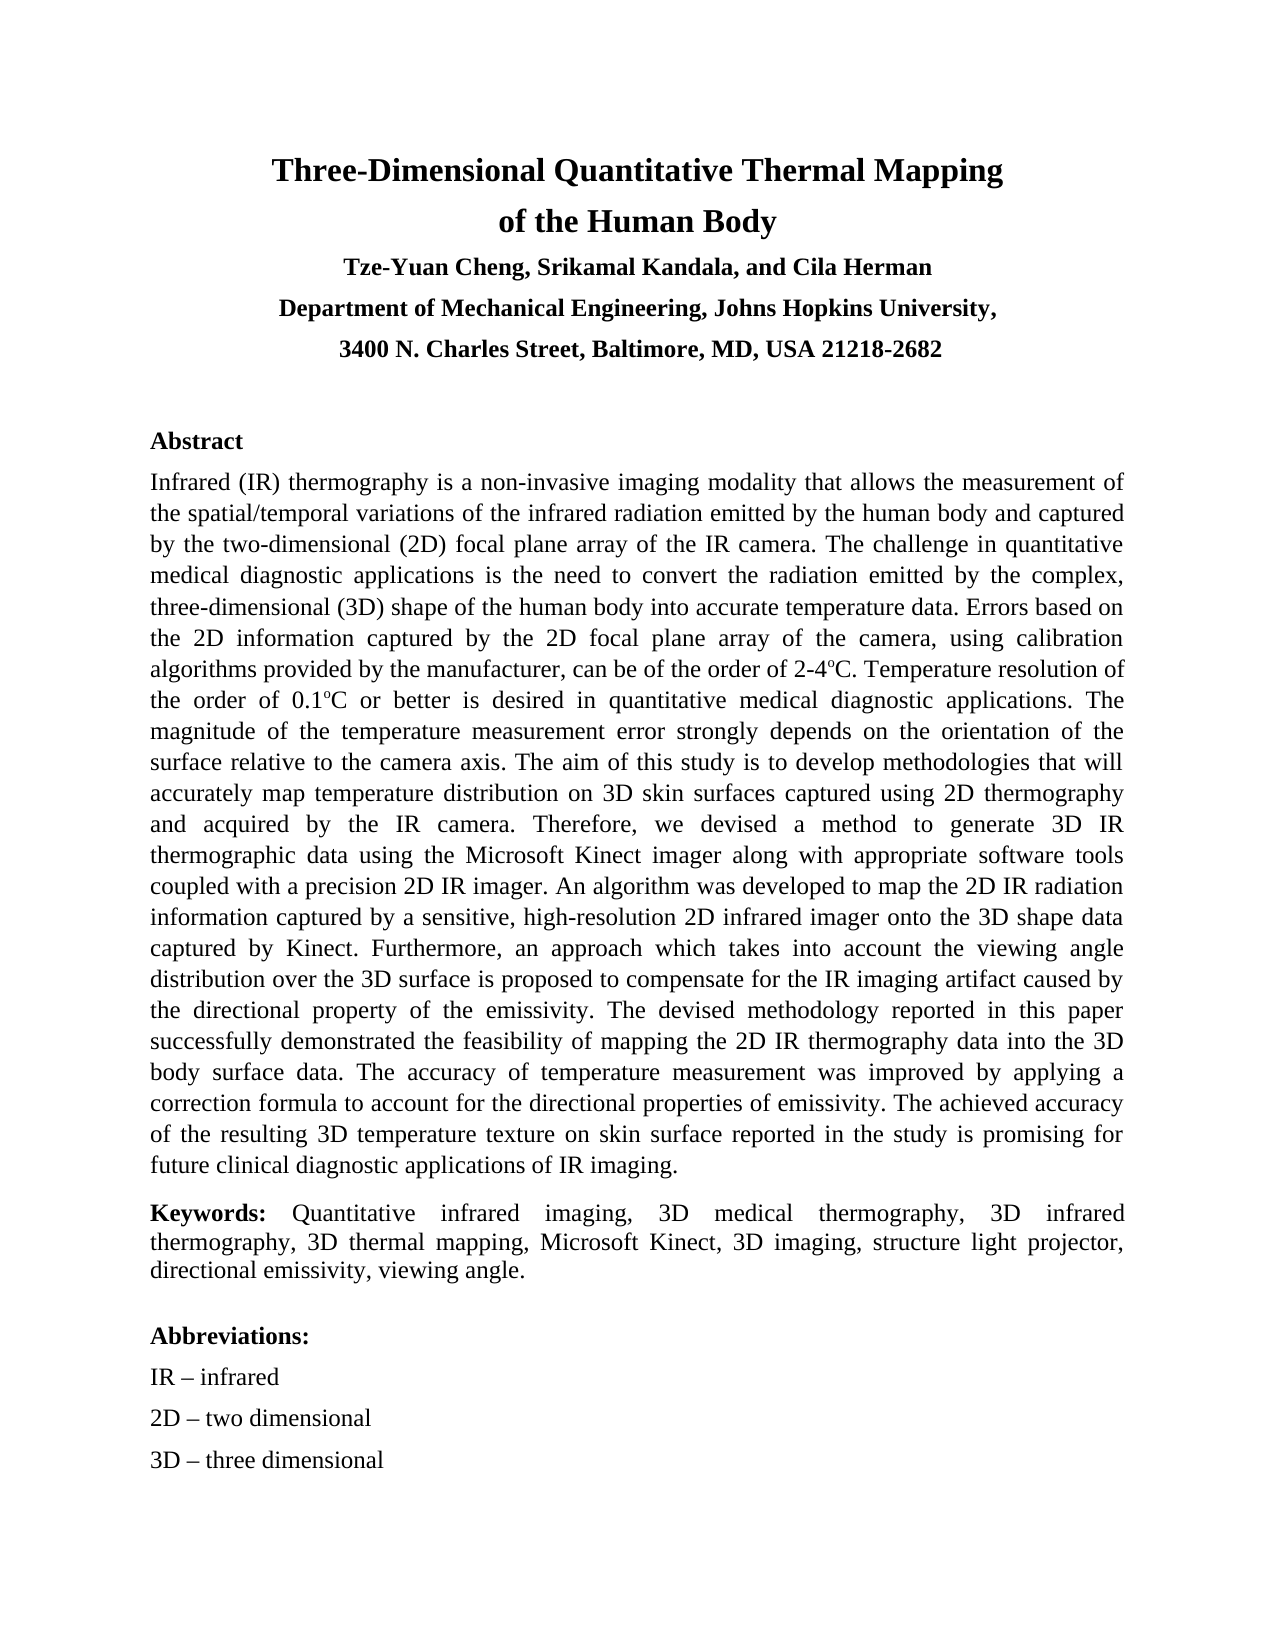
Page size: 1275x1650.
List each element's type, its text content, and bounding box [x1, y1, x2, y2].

text of the Human Body [150, 201, 1125, 239]
text Infrared (IR) thermography is a non-invasive imaging modality that allows the measurement of the spatial/temporal variations of the infrared radiation emitted by the human body and captured by the two-dimensional (2D) focal plane array of the IR camera. The challenge in quantitative medical diagnostic applications is the need to convert the radiation emitted by the complex, three-dimensional (3D) shape of the human body into accurate temperature data. Errors based on the 2D information captured by the 2D focal plane array of the camera, using calibration algorithms provided by the manufacturer, can be of the order of 2-4oC. Temperature resolution of the order of 0.1oC or better is desired in quantitative medical diagnostic applications. The magnitude of the temperature measurement error strongly depends on the orientation of the surface relative to the camera axis. The aim of this study is to develop methodologies that will accurately map temperature distribution on 3D skin surfaces captured using 2D thermography and acquired by the IR camera. Therefore, we devised a method to generate 3D IR thermographic data using the Microsoft Kinect imager along with appropriate software tools coupled with a precision 2D IR imager. An algorithm was developed to map the 2D IR radiation information captured by a sensitive, high-resolution 2D infrared imager onto the 3D shape data captured by Kinect. Furthermore, an approach which takes into account the viewing angle distribution over the 3D surface is proposed to compensate for the IR imaging artifact caused by the directional property of the emissivity. The devised methodology reported in this paper successfully demonstrated the feasibility of mapping the 2D IR thermography data into the 3D body surface data. The accuracy of temperature measurement was improved by applying a correction formula to account for the directional properties of emissivity. The achieved accuracy of the resulting 3D temperature texture on skin surface reported in the study is promising for future clinical diagnostic applications of IR imaging. [150, 467, 1125, 1179]
text Tze-Yuan Cheng, Srikamal Kandala, and Cila Herman [150, 252, 1125, 280]
text 3D – three dimensional [150, 1445, 1125, 1473]
text Abbreviations: [150, 1321, 1125, 1350]
text Abstract [150, 426, 1125, 455]
text Three-Dimensional Quantitative Thermal Mapping [150, 150, 1125, 188]
text 3400 N. Charles Street, Baltimore, MD, USA 21218-2682 [150, 334, 1125, 363]
text Keywords: Quantitative infrared imaging, 3D medical thermography, 3D infrared thermography, 3D thermal mapping, Microsoft Kinect, 3D imaging, structure light projector, directional emissivity, viewing angle. [150, 1198, 1125, 1284]
text IR – infrared [150, 1362, 1125, 1391]
text Department of Mechanical Engineering, Johns Hopkins University, [150, 293, 1125, 322]
text 2D – two dimensional [150, 1403, 1125, 1432]
